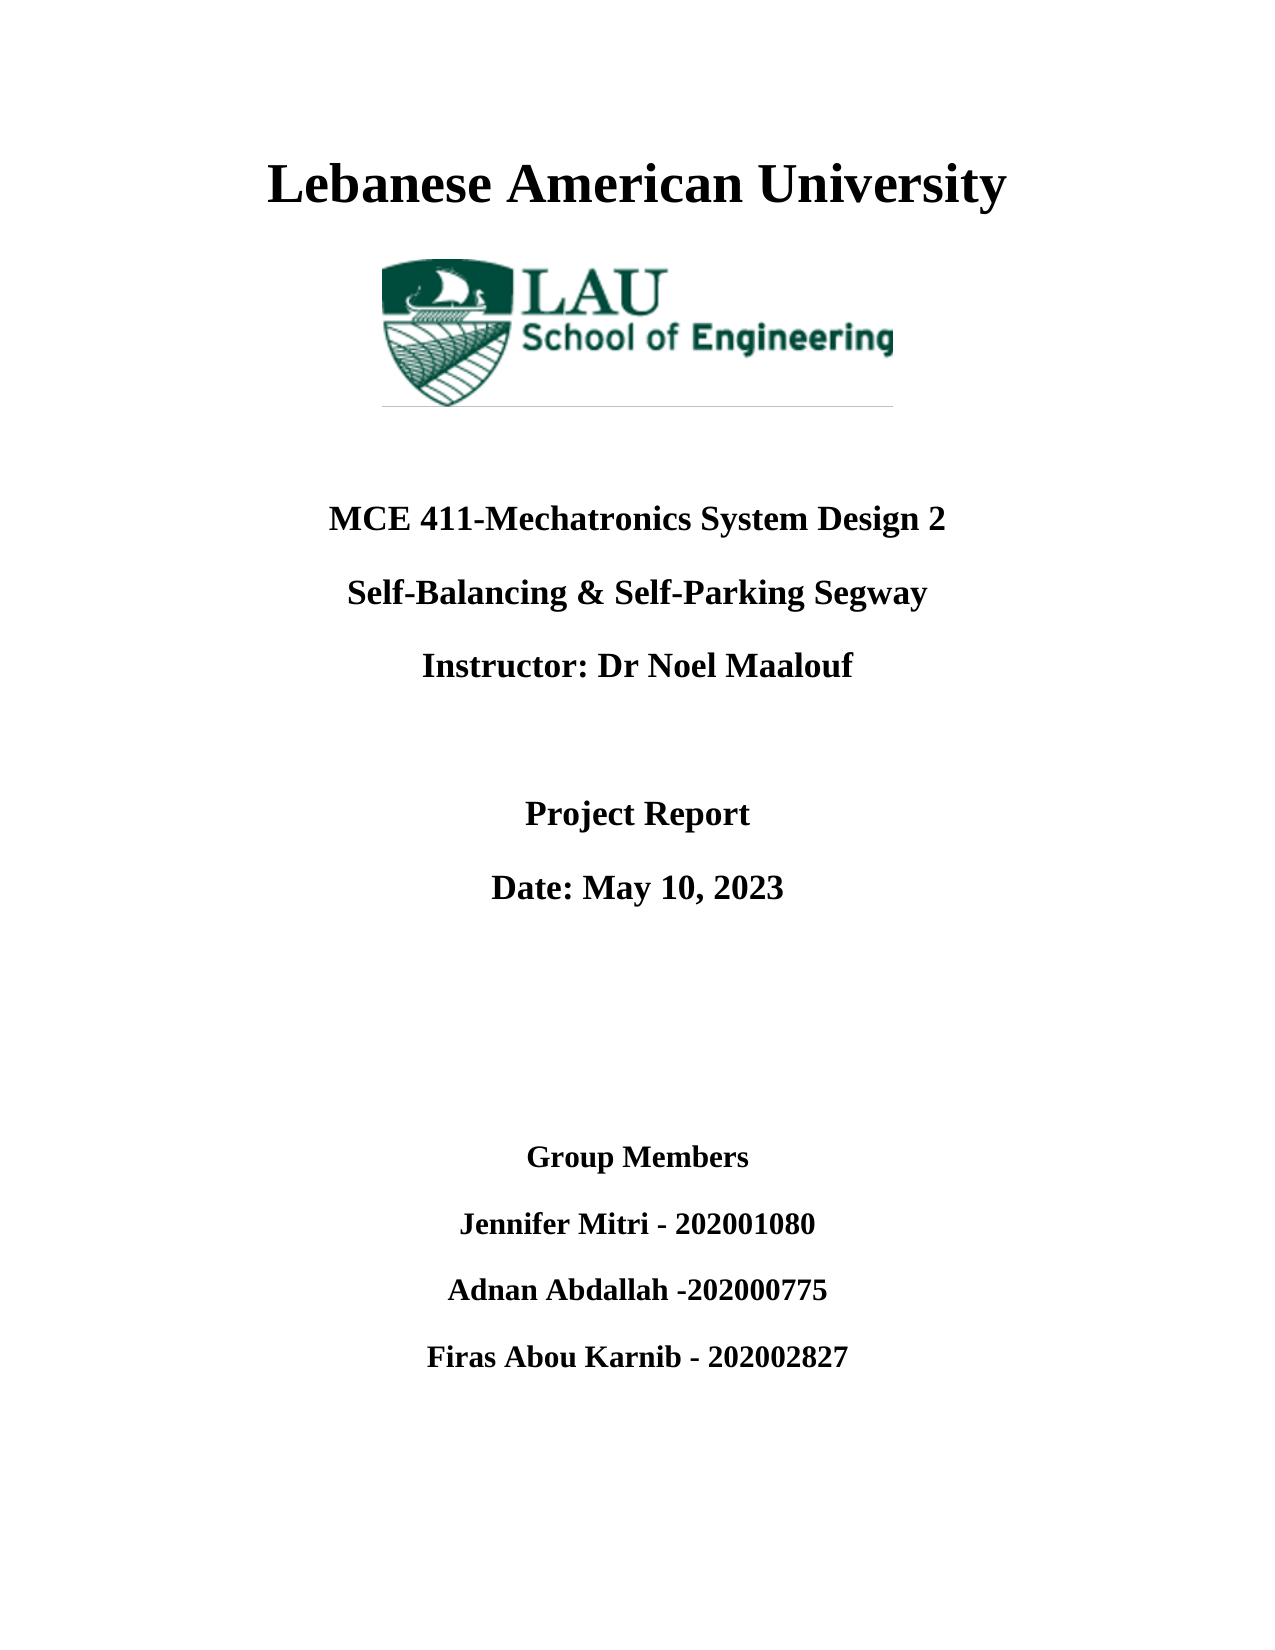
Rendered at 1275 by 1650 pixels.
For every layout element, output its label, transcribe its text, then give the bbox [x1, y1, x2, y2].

text Project Report [150, 792, 1125, 833]
text Group Members [150, 1139, 1125, 1175]
text Adnan Abdallah -202000775 [150, 1271, 1125, 1307]
text Firas Abou Karnib - 202002827 [150, 1338, 1125, 1374]
text Jennifer Mitri - 202001080 [150, 1205, 1125, 1241]
picture [382, 259, 893, 408]
text MCE 411-Mechatronics System Design 2 [150, 497, 1125, 538]
text Date: May 10, 2023 [150, 866, 1125, 907]
text Lebanese American University [150, 150, 1125, 215]
text Self-Balancing & Self-Parking Segway [150, 571, 1125, 612]
text Instructor: Dr Noel Maalouf [150, 645, 1125, 686]
